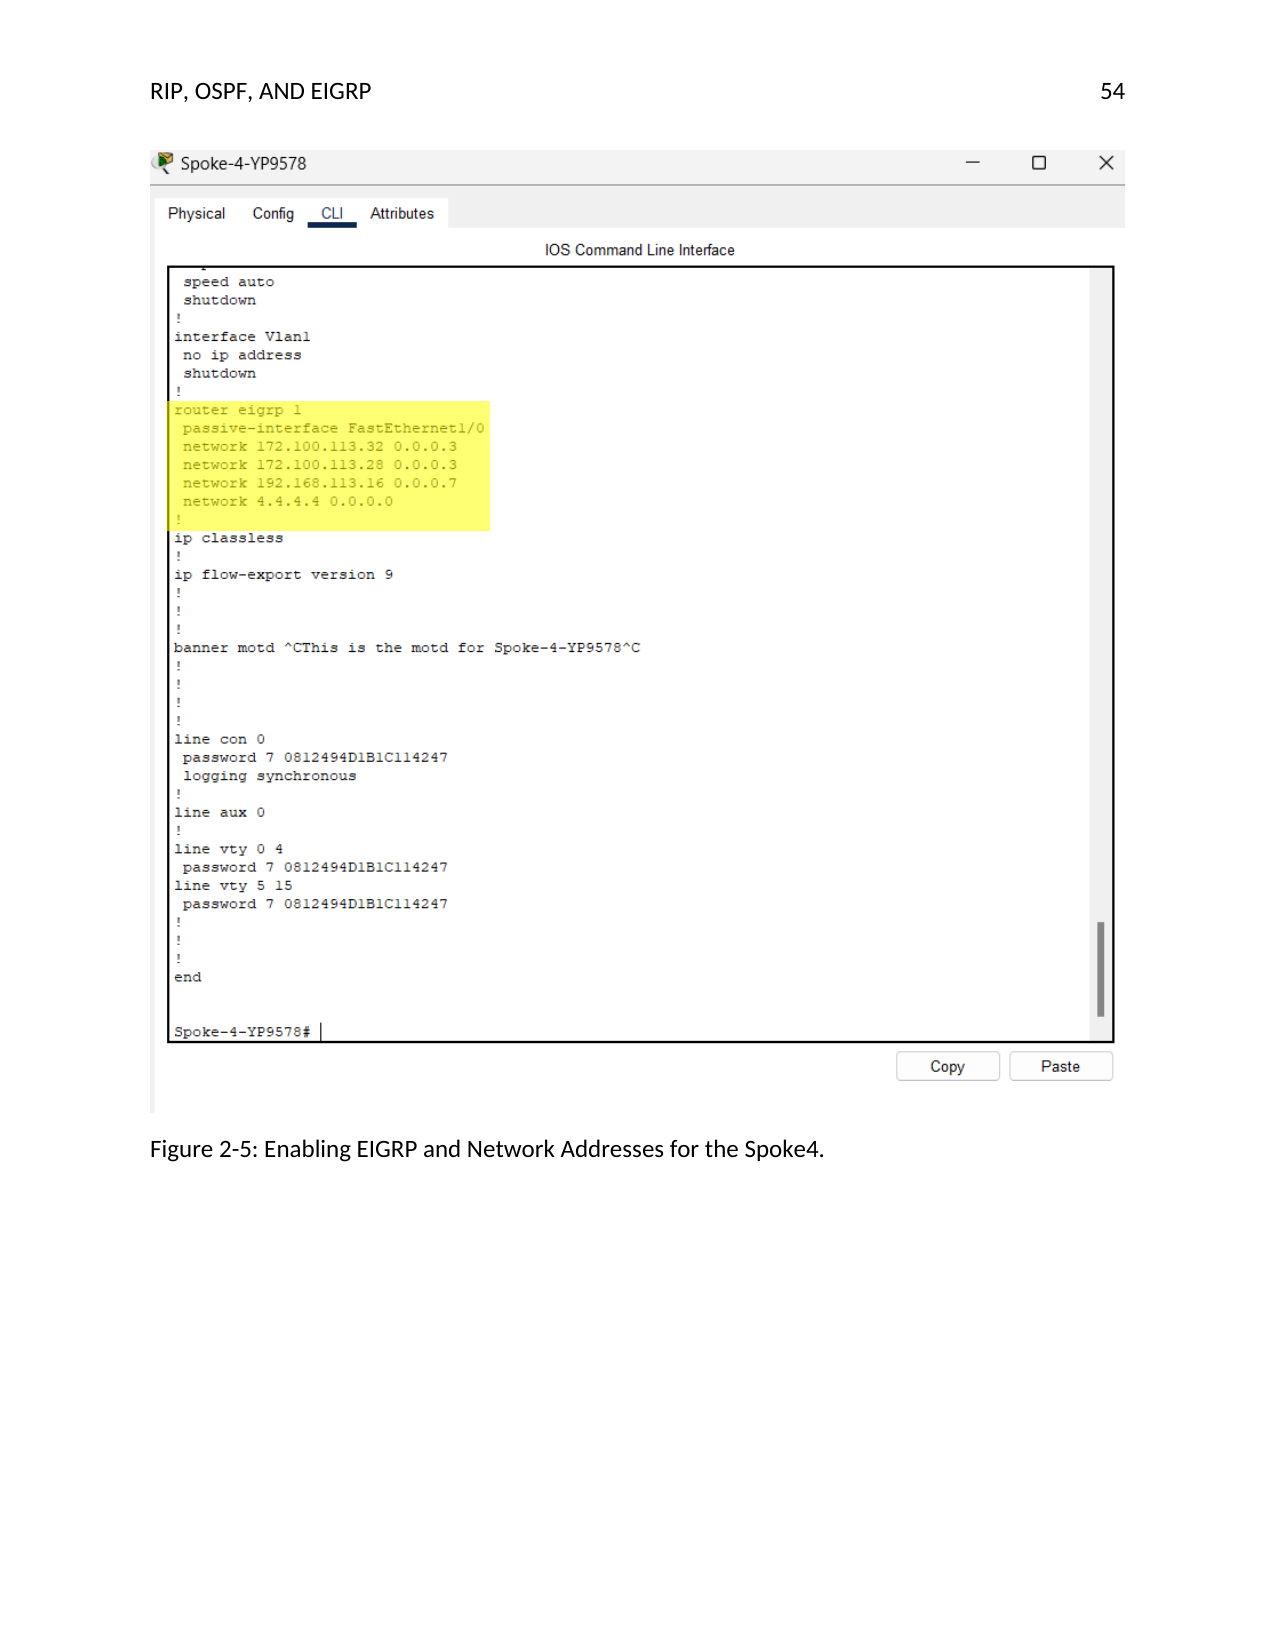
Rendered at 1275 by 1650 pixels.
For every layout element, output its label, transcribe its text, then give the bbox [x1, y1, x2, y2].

picture [150, 150, 1125, 1113]
text Figure 2-5: Enabling EIGRP and Network Addresses for the Spoke4. [150, 1133, 1125, 1164]
